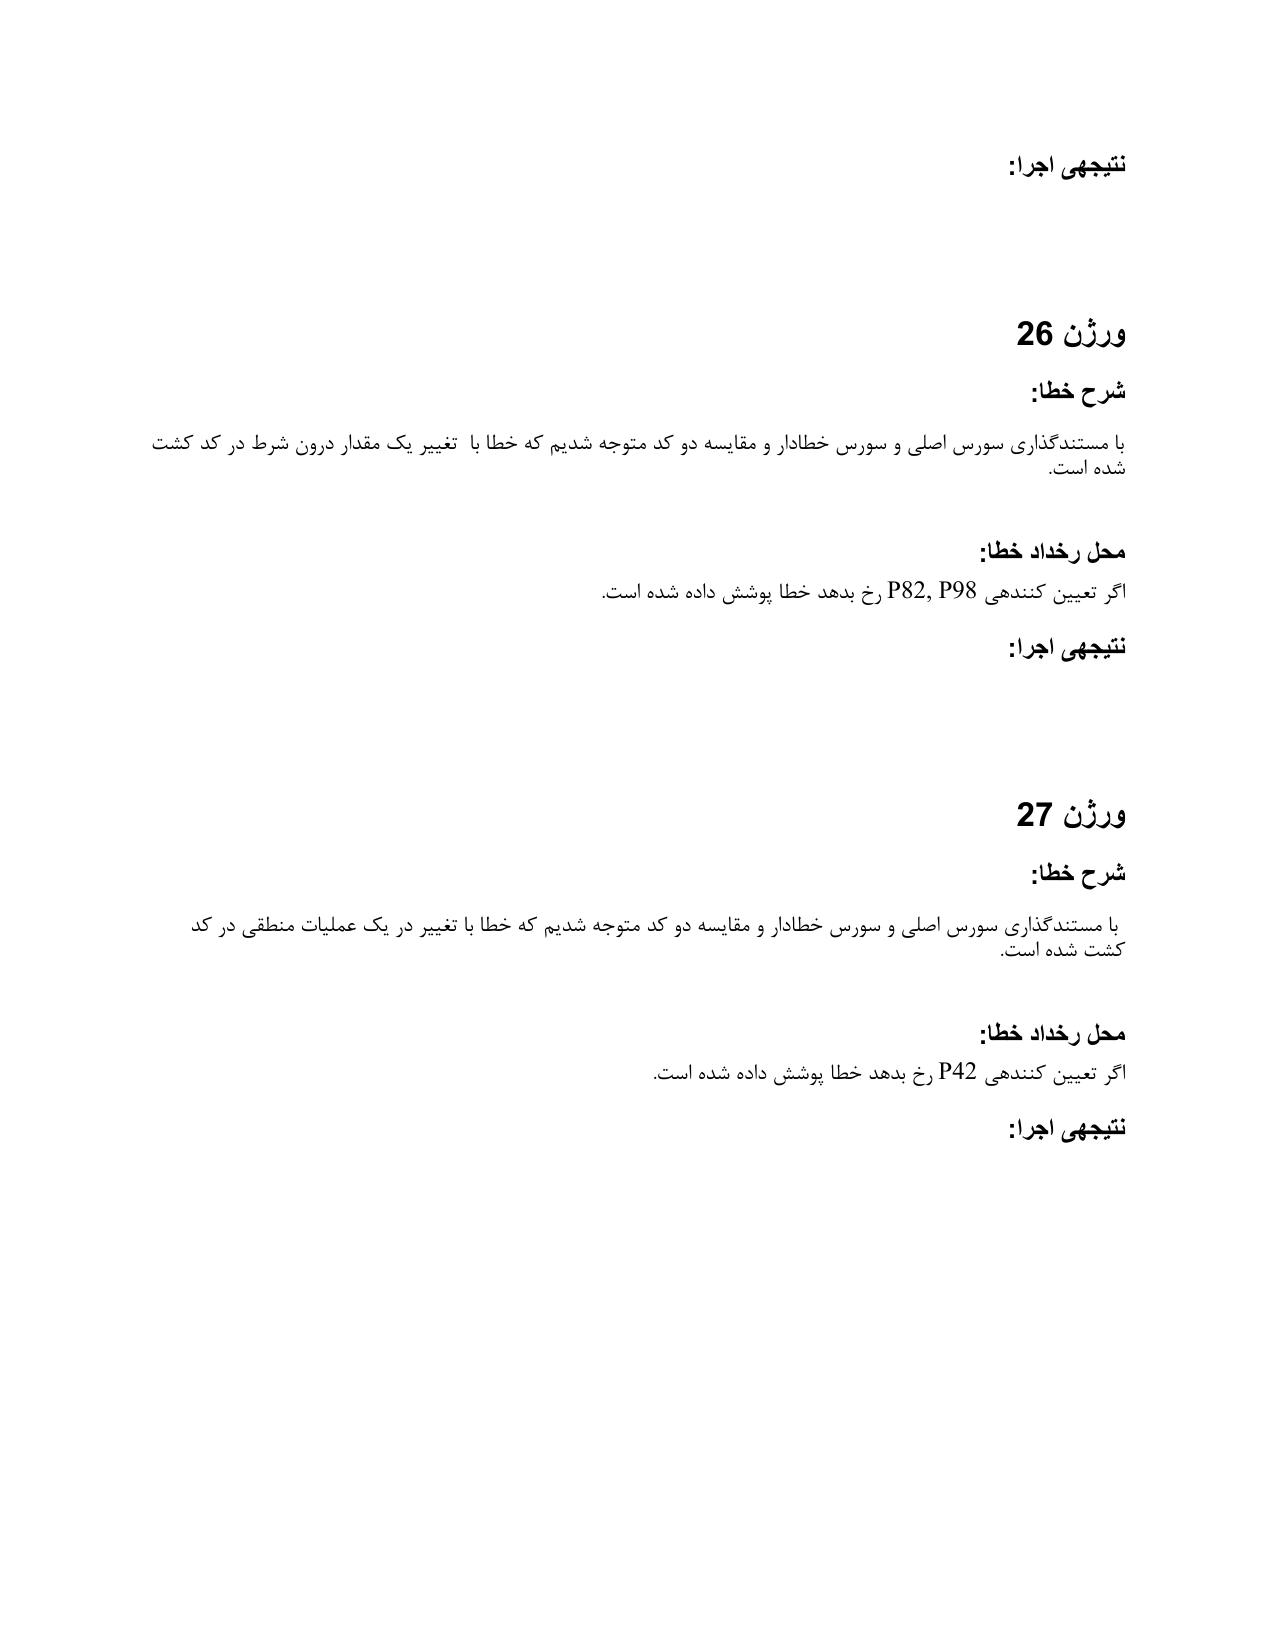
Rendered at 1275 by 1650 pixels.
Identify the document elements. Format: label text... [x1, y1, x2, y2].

text نتیجهی اجرا: [150, 150, 1125, 181]
subtitle با مستندگذاری سورس اصلی و سورس خطادار و مقایسه دو کد متوجه شدیم که خطا با تغییر یک مقدار درون شرط در کد کشت شده است. [150, 433, 1125, 483]
subtitle با مستندگذاری سورس اصلی و سورس خطادار و مقایسه دو کد متوجه شدیم که خطا با تغییر در یک عملیات منطقی در کد کشت شده است. [150, 915, 1125, 965]
subtitle ورژن 26 [150, 314, 1125, 352]
subtitle محل رخداد خطا: [150, 990, 1125, 1050]
text نتیجهی اجرا: [150, 632, 1125, 663]
subtitle شرح خطا: [150, 859, 1125, 890]
subtitle محل رخداد خطا: [150, 508, 1125, 568]
text اگر تعیین کنندهی P42 رخ بدهد خطا پوشش داده شده است. [150, 1056, 1125, 1088]
subtitle شرح خطا: [150, 377, 1125, 408]
text اگر تعیین کنندهی P82, P98 رخ بدهد خطا پوشش داده شده است. [150, 575, 1125, 607]
subtitle ورژن 27 [150, 795, 1125, 834]
text نتیجهی اجرا: [150, 1113, 1125, 1144]
